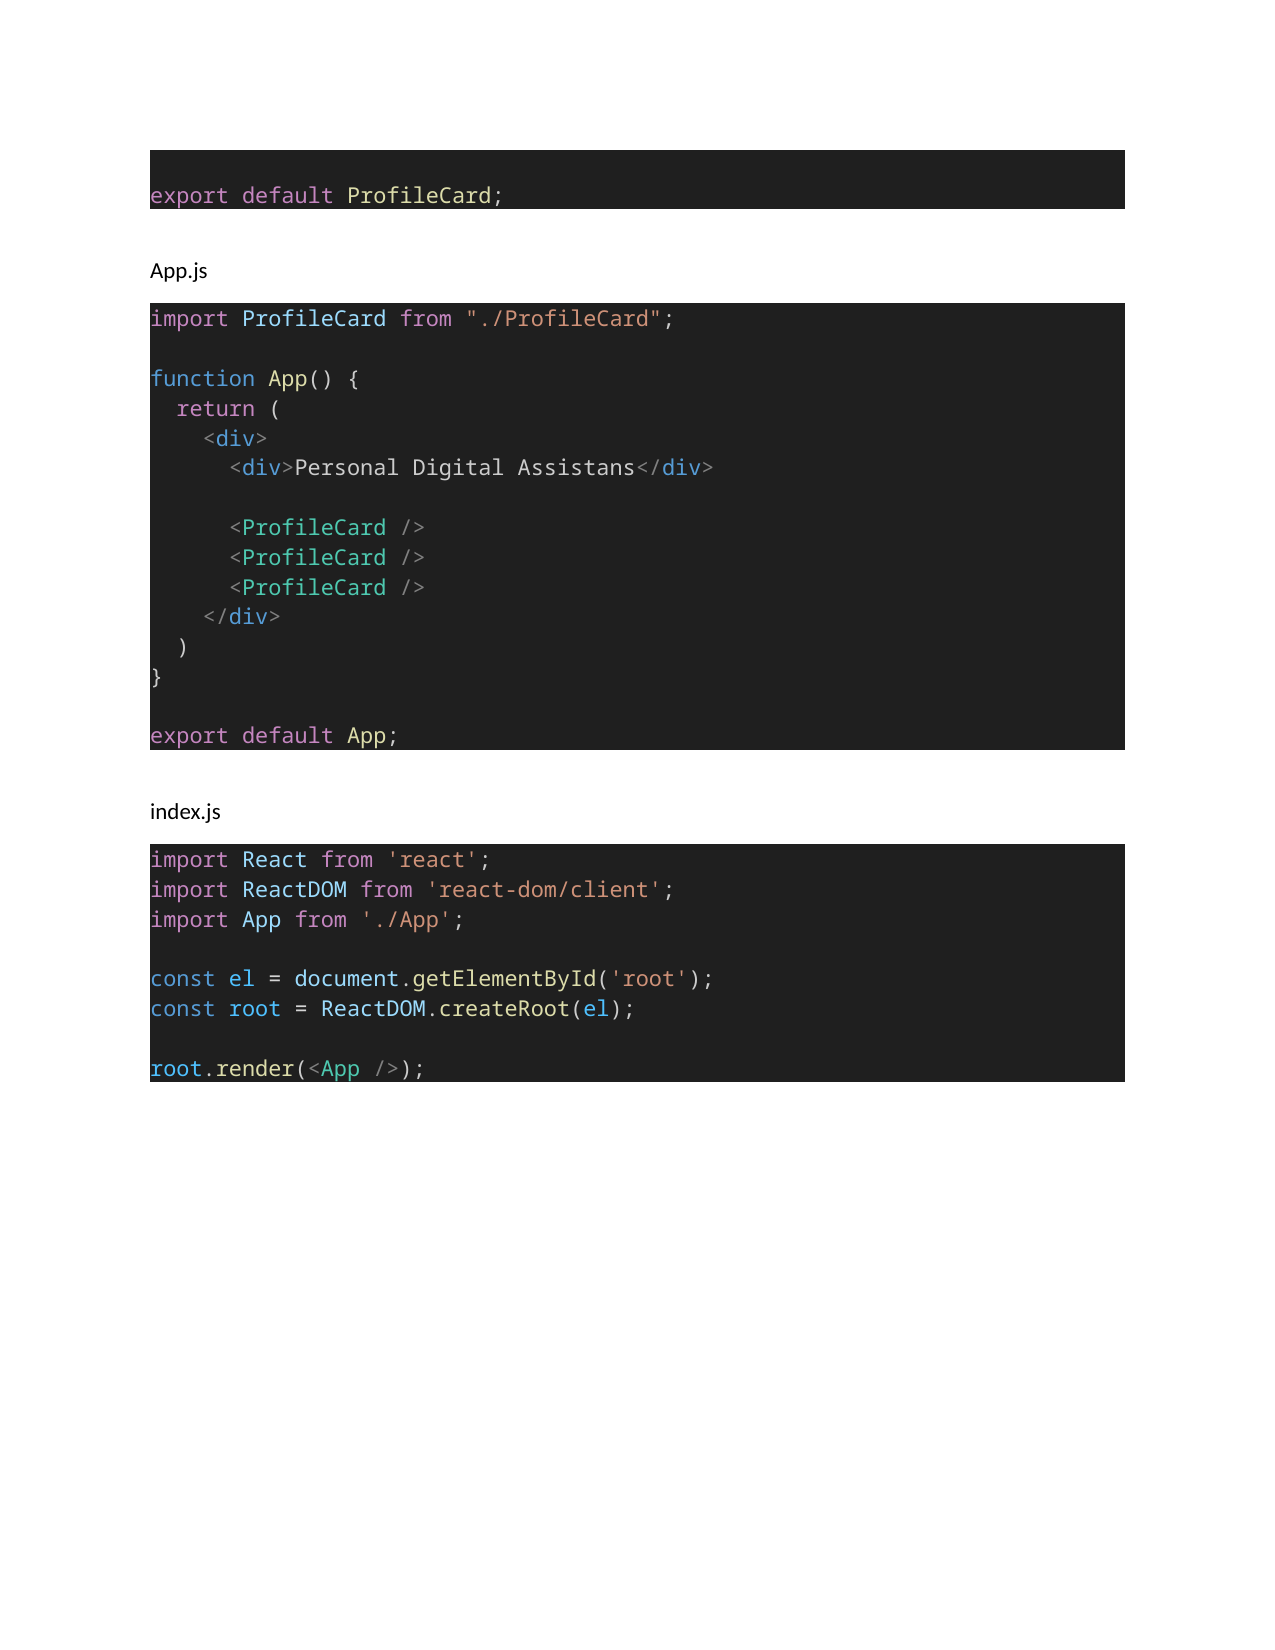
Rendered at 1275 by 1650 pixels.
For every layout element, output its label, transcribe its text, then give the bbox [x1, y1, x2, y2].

text const el = document.getElementById('root'); [150, 963, 1125, 993]
text import React from 'react'; [150, 844, 1125, 874]
text export default ProfileCard; [150, 180, 1125, 209]
text <ProfileCard /> [150, 512, 1125, 542]
text } [150, 661, 1125, 691]
text import ProfileCard from "./ProfileCard"; [150, 303, 1125, 333]
text <ProfileCard /> [150, 542, 1125, 571]
text <ProfileCard /> [150, 571, 1125, 601]
text <div> [150, 422, 1125, 452]
text function App() { [150, 363, 1125, 393]
text </div> [150, 601, 1125, 631]
text import App from './App'; [150, 903, 1125, 933]
text index.js [150, 797, 1125, 825]
text root.render(<App />); [150, 1052, 1125, 1082]
text export default App; [150, 720, 1125, 750]
text <div>Personal Digital Assistans</div> [150, 452, 1125, 482]
text import ReactDOM from 'react-dom/client'; [150, 874, 1125, 903]
text return ( [150, 393, 1125, 422]
text App.js [150, 256, 1125, 284]
text const root = ReactDOM.createRoot(el); [150, 993, 1125, 1023]
text ) [150, 631, 1125, 661]
